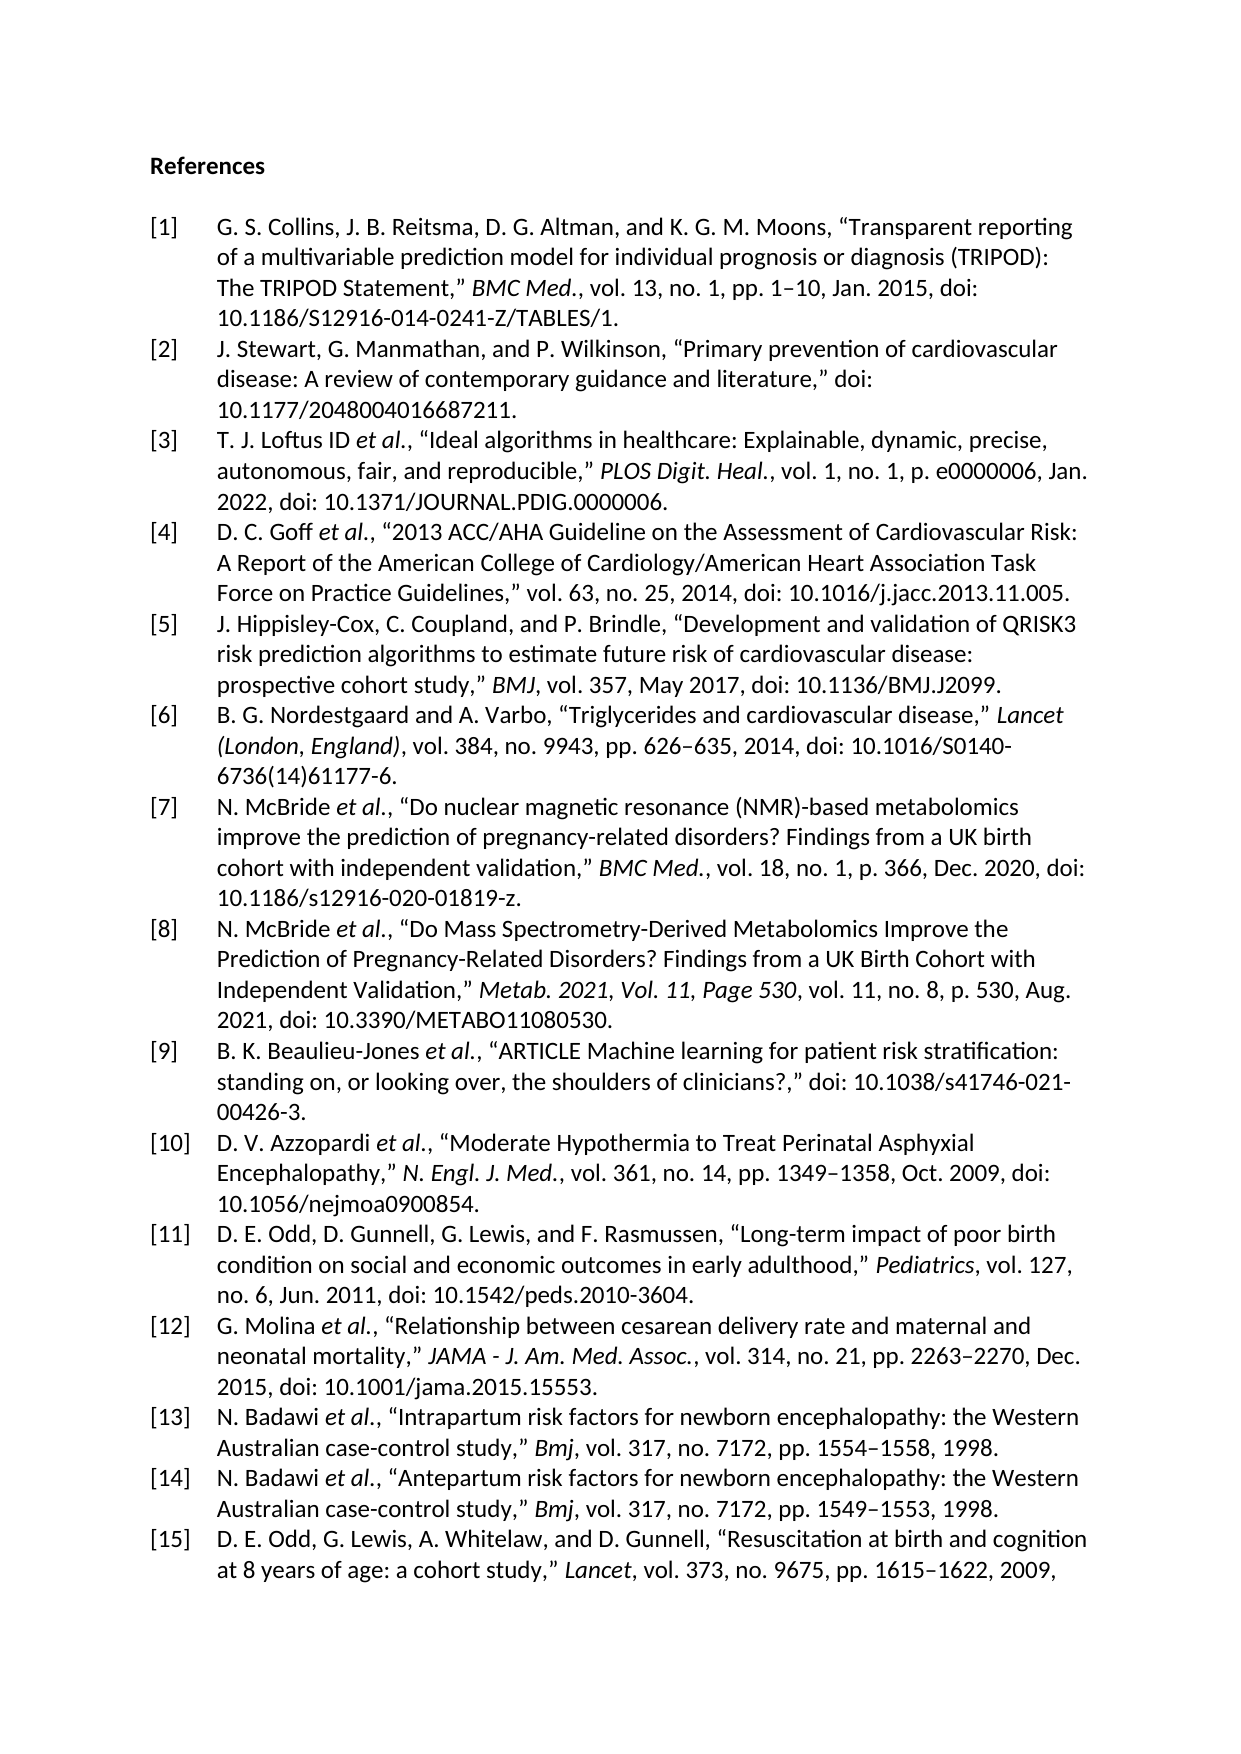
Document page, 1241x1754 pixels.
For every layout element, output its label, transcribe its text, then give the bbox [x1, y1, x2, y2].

text [14] N. Badawi et al., “Antepartum risk factors for newborn encephalopathy: the Western Australian case-control study,” Bmj, vol. 317, no. 7172, pp. 1549–1553, 1998. [150, 1462, 1090, 1523]
text [3] T. J. Loftus ID et al., “Ideal algorithms in healthcare: Explainable, dynamic, precise, autonomous, fair, and reproducible,” PLOS Digit. Heal., vol. 1, no. 1, p. e0000006, Jan. 2022, doi: 10.1371/JOURNAL.PDIG.0000006. [150, 425, 1090, 516]
text [5] J. Hippisley-Cox, C. Coupland, and P. Brindle, “Development and validation of QRISK3 risk prediction algorithms to estimate future risk of cardiovascular disease: prospective cohort study,” BMJ, vol. 357, May 2017, doi: 10.1136/BMJ.J2099. [150, 608, 1090, 699]
text References [150, 150, 1090, 181]
text [13] N. Badawi et al., “Intrapartum risk factors for newborn encephalopathy: the Western Australian case-control study,” Bmj, vol. 317, no. 7172, pp. 1554–1558, 1998. [150, 1401, 1090, 1462]
text [4] D. C. Goff et al., “2013 ACC/AHA Guideline on the Assessment of Cardiovascular Risk: A Report of the American College of Cardiology/American Heart Association Task Force on Practice Guidelines,” vol. 63, no. 25, 2014, doi: 10.1016/j.jacc.2013.11.005. [150, 516, 1090, 608]
text [1] G. S. Collins, J. B. Reitsma, D. G. Altman, and K. G. M. Moons, “Transparent reporting of a multivariable prediction model for individual prognosis or diagnosis (TRIPOD): The TRIPOD Statement,” BMC Med., vol. 13, no. 1, pp. 1–10, Jan. 2015, doi: 10.1186/S12916-014-0241-Z/TABLES/1. [150, 211, 1090, 333]
text [12] G. Molina et al., “Relationship between cesarean delivery rate and maternal and neonatal mortality,” JAMA - J. Am. Med. Assoc., vol. 314, no. 21, pp. 2263–2270, Dec. 2015, doi: 10.1001/jama.2015.15553. [150, 1310, 1090, 1401]
text [6] B. G. Nordestgaard and A. Varbo, “Triglycerides and cardiovascular disease,” Lancet (London, England), vol. 384, no. 9943, pp. 626–635, 2014, doi: 10.1016/S0140-6736(14)61177-6. [150, 699, 1090, 791]
text [9] B. K. Beaulieu-Jones et al., “ARTICLE Machine learning for patient risk stratification: standing on, or looking over, the shoulders of clinicians?,” doi: 10.1038/s41746-021-00426-3. [150, 1035, 1090, 1127]
text [7] N. McBride et al., “Do nuclear magnetic resonance (NMR)-based metabolomics improve the prediction of pregnancy-related disorders? Findings from a UK birth cohort with independent validation,” BMC Med., vol. 18, no. 1, p. 366, Dec. 2020, doi: 10.1186/s12916-020-01819-z. [150, 791, 1090, 913]
text [8] N. McBride et al., “Do Mass Spectrometry-Derived Metabolomics Improve the Prediction of Pregnancy-Related Disorders? Findings from a UK Birth Cohort with Independent Validation,” Metab. 2021, Vol. 11, Page 530, vol. 11, no. 8, p. 530, Aug. 2021, doi: 10.3390/METABO11080530. [150, 913, 1090, 1035]
text [10] D. V. Azzopardi et al., “Moderate Hypothermia to Treat Perinatal Asphyxial Encephalopathy,” N. Engl. J. Med., vol. 361, no. 14, pp. 1349–1358, Oct. 2009, doi: 10.1056/nejmoa0900854. [150, 1127, 1090, 1218]
text [11] D. E. Odd, D. Gunnell, G. Lewis, and F. Rasmussen, “Long-term impact of poor birth condition on social and economic outcomes in early adulthood,” Pediatrics, vol. 127, no. 6, Jun. 2011, doi: 10.1542/peds.2010-3604. [150, 1218, 1090, 1310]
text [2] J. Stewart, G. Manmathan, and P. Wilkinson, “Primary prevention of cardiovascular disease: A review of contemporary guidance and literature,” doi: 10.1177/2048004016687211. [150, 333, 1090, 425]
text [150, 1523, 1090, 1584]
